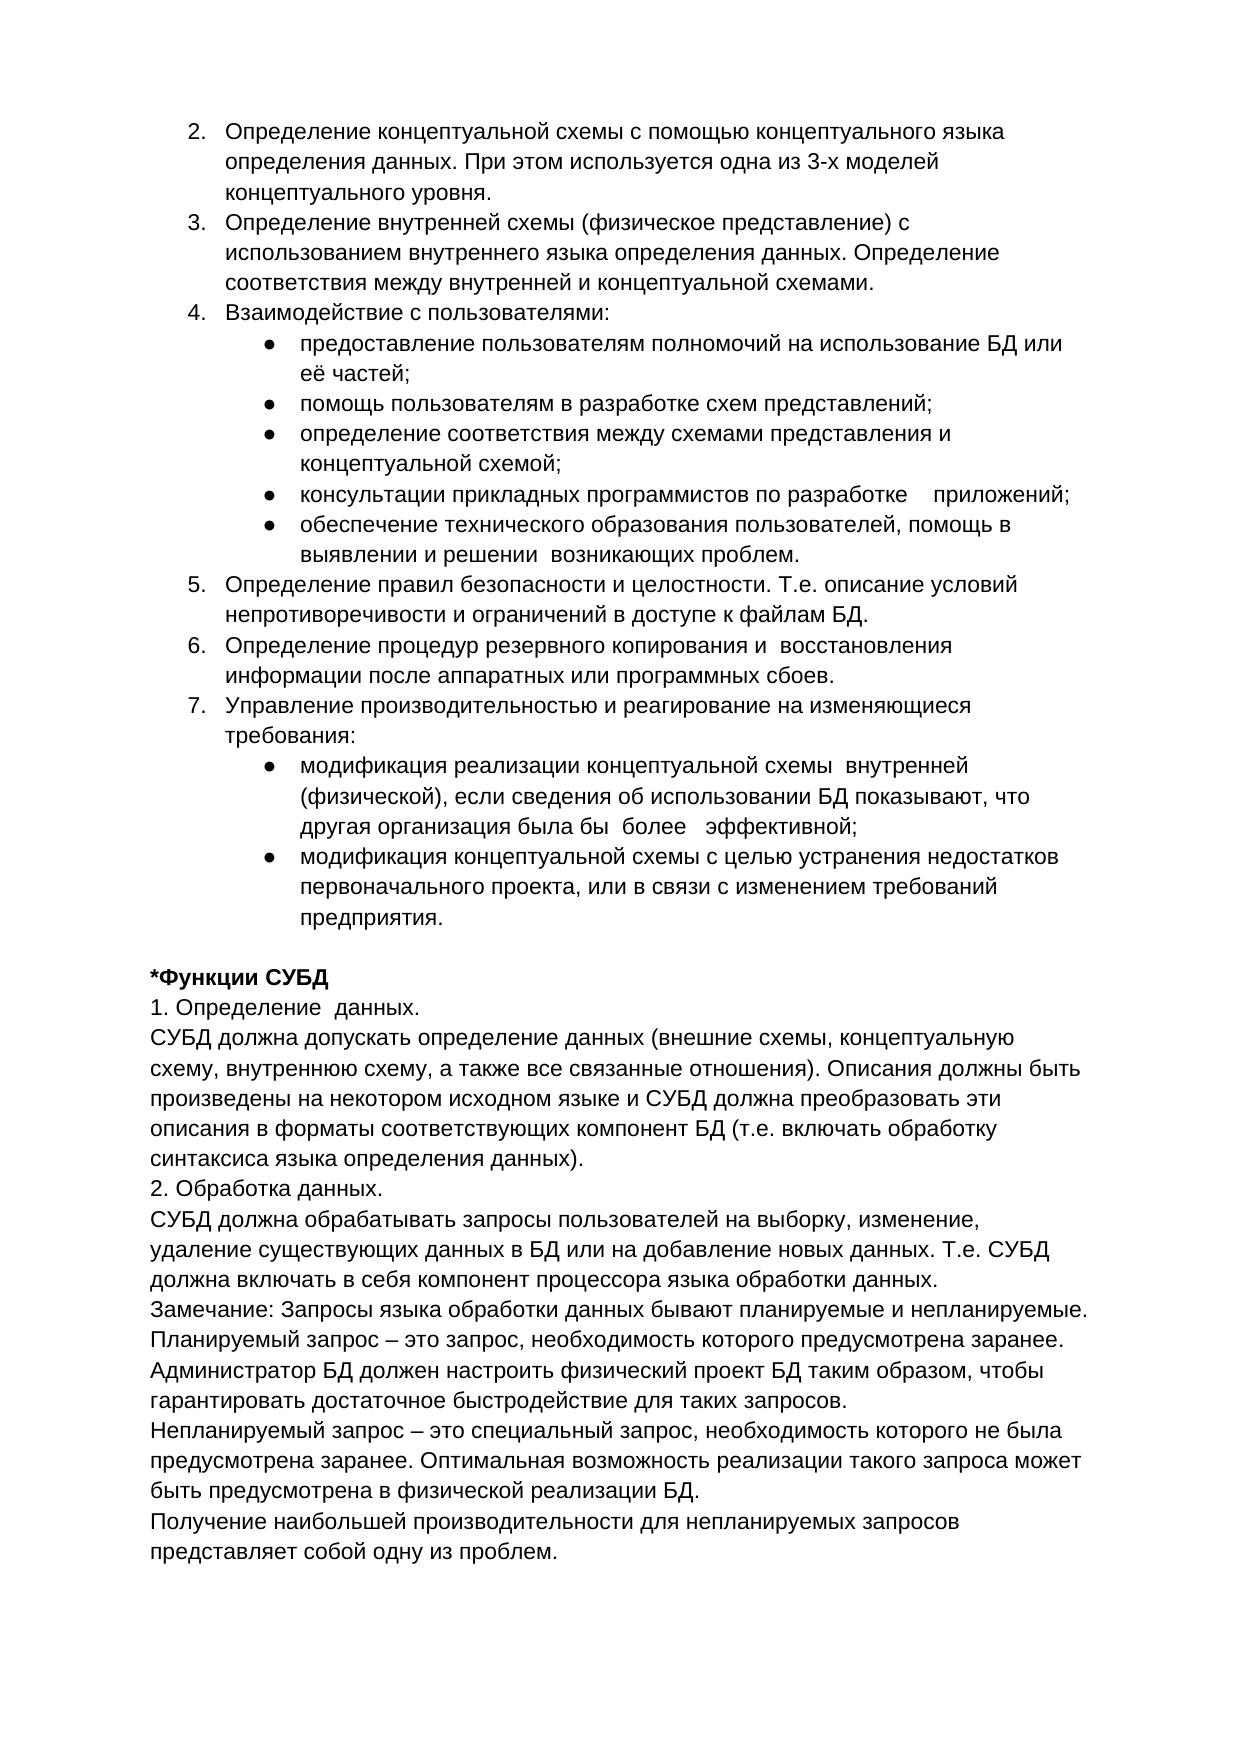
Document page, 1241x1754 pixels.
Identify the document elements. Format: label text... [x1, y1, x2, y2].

text *Функции СУБД [150, 964, 1090, 990]
text 1. Определение данных. [150, 994, 1090, 1020]
text СУБД должна допускать определение данных (внешние схемы, концептуальную схему, внутреннюю схему, а также все связанные отношения). Описания должны быть произведены на некотором исходном языке и СУБД должна преобразовать эти описания в форматы соответствующих компонент БД (т.е. включать обработку синтаксиса языка определения данных). [150, 1024, 1090, 1171]
text Планируемый запрос – это запрос, необходимость которого предусмотрена заранее. Администратор БД должен настроить физический проект БД таким образом, чтобы гарантировать достаточное быстродействие для таких запросов. [150, 1326, 1090, 1413]
list Определение процедур резервного копирования и восстановления информации после аппаратных или программных сбоев. [187, 632, 1090, 688]
list определение соответствия между схемами представления и концептуальной схемой; [262, 420, 1090, 477]
list Определение концептуальной схемы с помощью концептуального языка определения данных. При этом используется одна из 3-х моделей концептуального уровня. [187, 118, 1090, 205]
list помощь пользователям в разработке схем представлений; [262, 390, 1090, 416]
text Замечание: Запросы языка обработки данных бывают планируемые и непланируемые. [150, 1296, 1090, 1322]
list Управление производительностью и реагирование на изменяющиеся требования: [187, 692, 1090, 748]
text Получение наибольшей производительности для непланируемых запросов представляет собой одну из проблем. [150, 1508, 1090, 1564]
list обеспечение технического образования пользователей, помощь в выявлении и решении возникающих проблем. [262, 511, 1090, 567]
list предоставление пользователям полномочий на использование БД или её частей; [262, 329, 1090, 386]
list модификация концептуальной схемы с целью устранения недостатков первоначального проекта, или в связи с изменением требований предприятия. [262, 843, 1090, 930]
list Определение внутренней схемы (физическое представление) с использованием внутреннего языка определения данных. Определение соответствия между внутренней и концептуальной схемами. [187, 209, 1090, 295]
list модификация реализации концептуальной схемы внутренней (физической), если сведения об использовании БД показывают, что другая организация была бы более эффективной; [262, 752, 1090, 839]
text 2. Обработка данных. [150, 1175, 1090, 1202]
text Непланируемый запрос – это специальный запрос, необходимость которого не была предусмотрена заранее. Оптимальная возможность реализации такого запроса может быть предусмотрена в физической реализации БД. [150, 1417, 1090, 1504]
list Взаимодействие с пользователями: [187, 299, 1090, 326]
list консультации прикладных программистов по разработке приложений; [262, 481, 1090, 507]
list Определение правил безопасности и целостности. Т.е. описание условий непротиворечивости и ограничений в доступе к файлам БД. [187, 571, 1090, 628]
text СУБД должна обрабатывать запросы пользователей на выборку, изменение, удаление существующих данных в БД или на добавление новых данных. Т.е. СУБД должна включать в себя компонент процессора языка обработки данных. [150, 1206, 1090, 1292]
